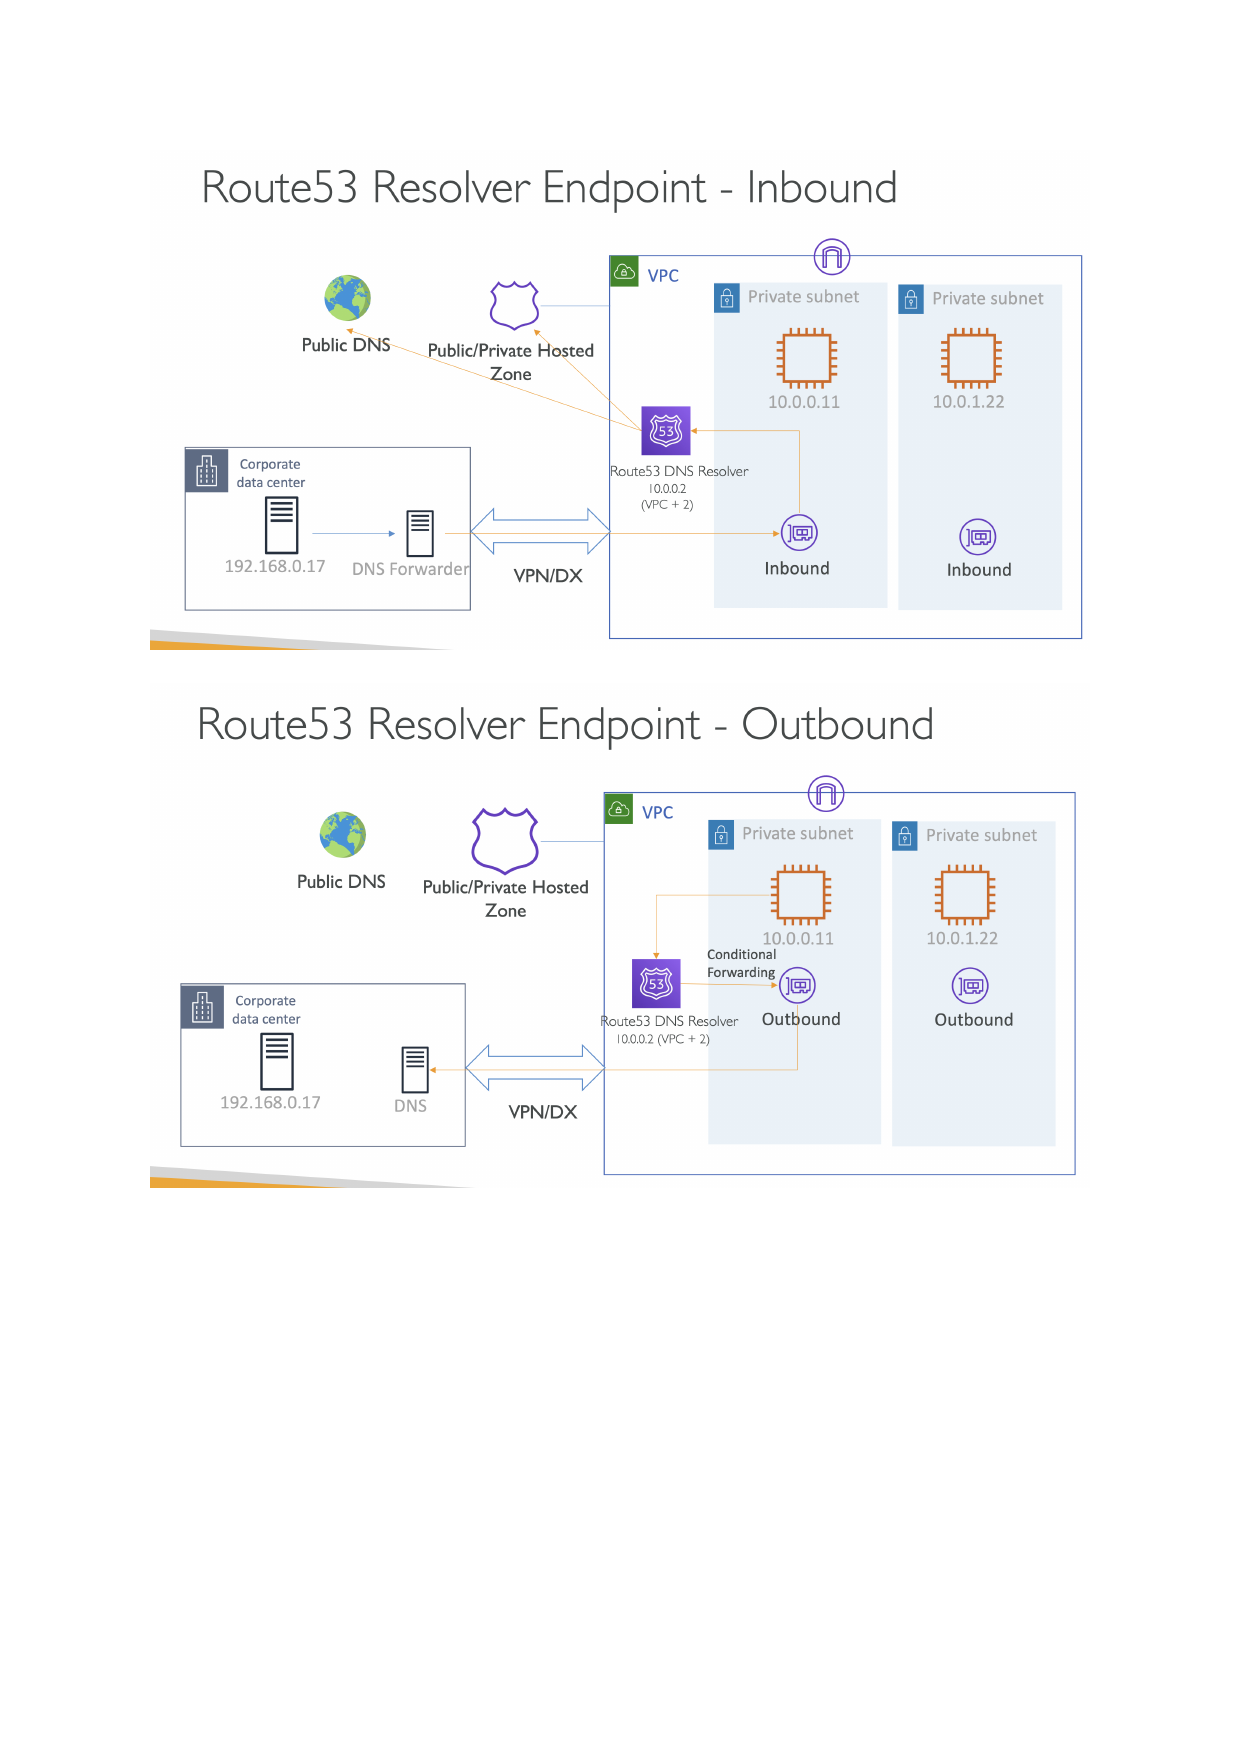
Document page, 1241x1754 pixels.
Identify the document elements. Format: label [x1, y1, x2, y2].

picture [150, 683, 1091, 1188]
picture [150, 150, 1091, 650]
